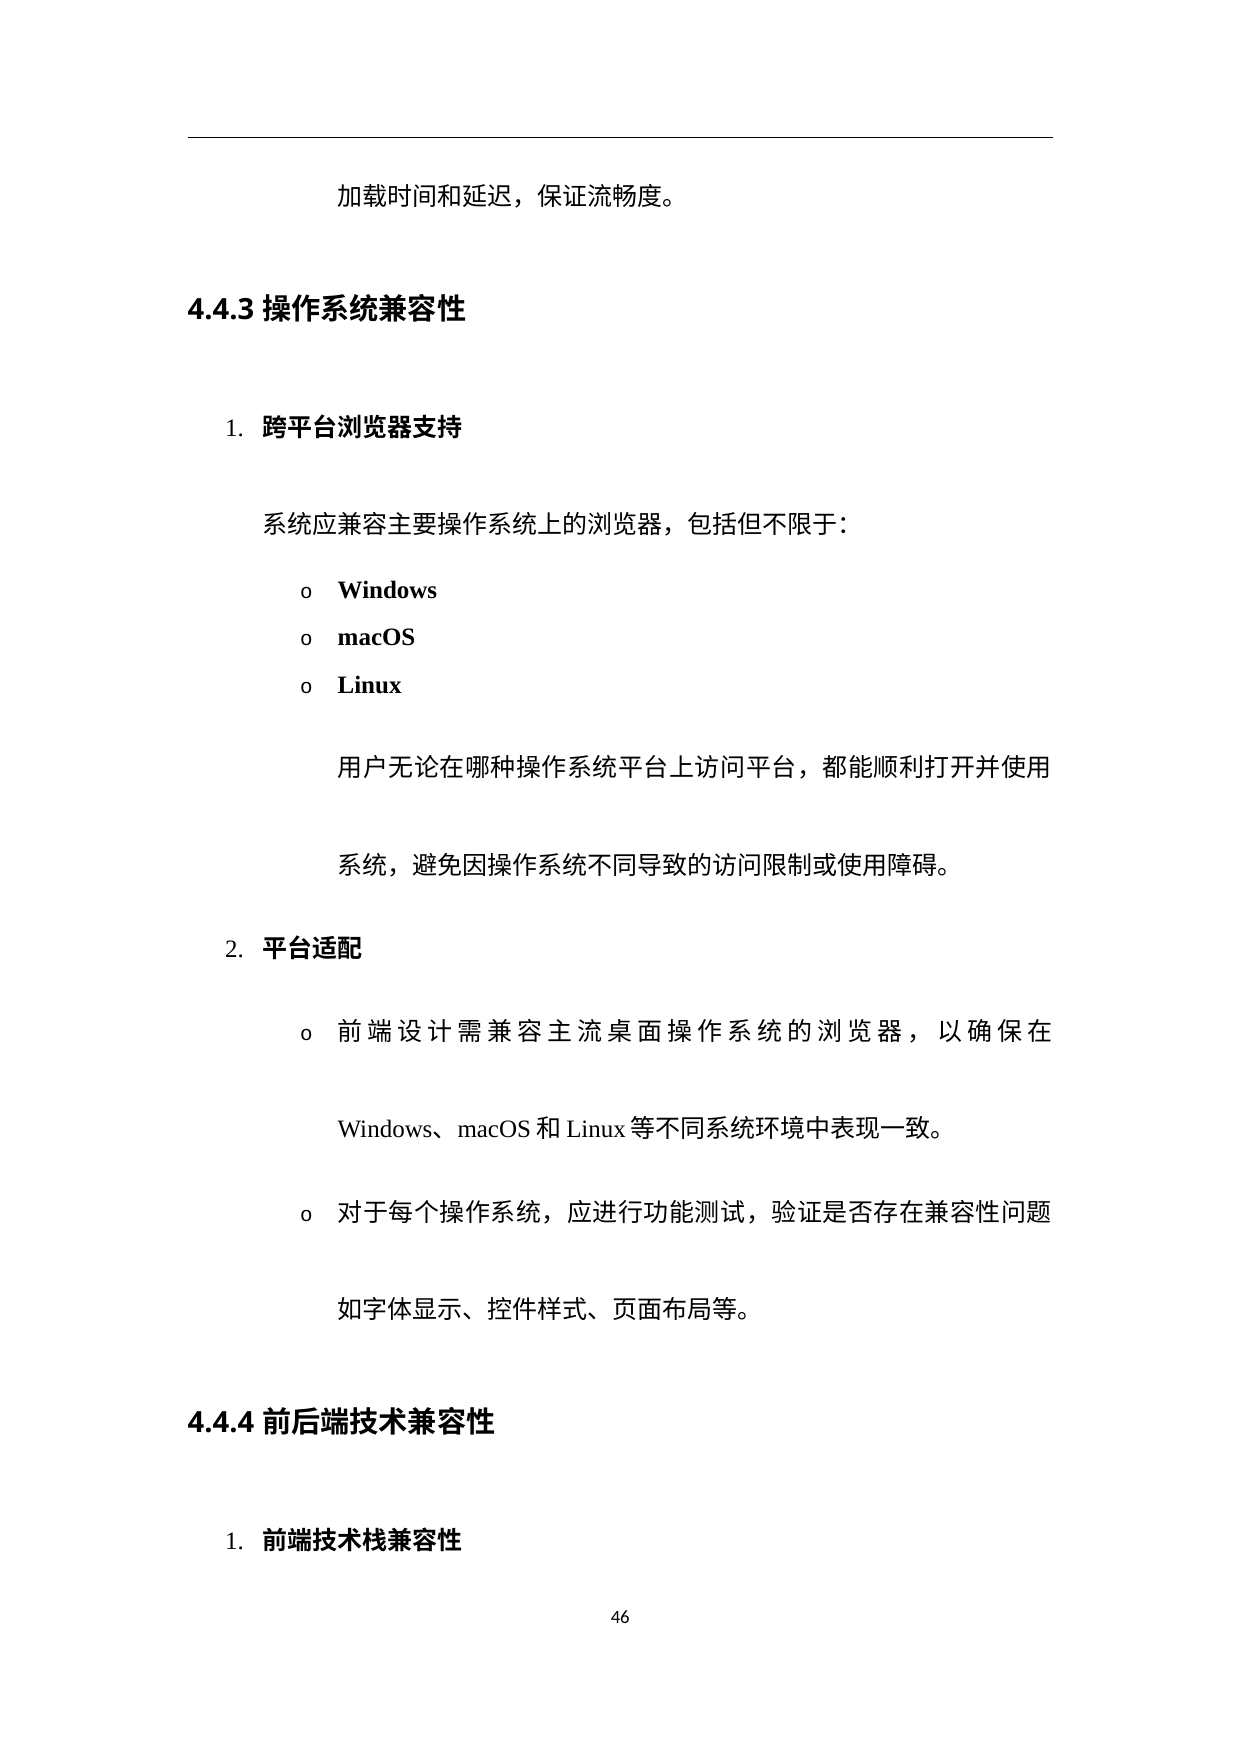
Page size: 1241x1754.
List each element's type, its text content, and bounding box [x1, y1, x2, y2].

subtitle 4.4.4 前后端技术兼容性 [187, 1387, 1053, 1452]
list Linux 用户无论在哪种操作系统平台上访问平台，都能顺利打开并使用系统，避免因操作系统不同导致的访问限制或使用障碍。 [300, 668, 1053, 896]
list 前端设计需兼容主流桌面操作系统的浏览器，以确保在Windows、macOS和Linux等不同系统环境中表现一致。 [300, 997, 1053, 1159]
list Windows [300, 574, 1053, 606]
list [225, 1506, 1053, 1571]
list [300, 162, 1053, 227]
subtitle 4.4.3 操作系统兼容性 [187, 274, 1053, 339]
list 对于每个操作系统，应进行功能测试，验证是否存在兼容性问题，如字体显示、控件样式、页面布局等。 [300, 1178, 1053, 1340]
list 平台适配 [225, 914, 1053, 979]
list macOS [300, 621, 1053, 653]
list 跨平台浏览器支持 系统应兼容主要操作系统上的浏览器，包括但不限于： [225, 393, 1053, 556]
